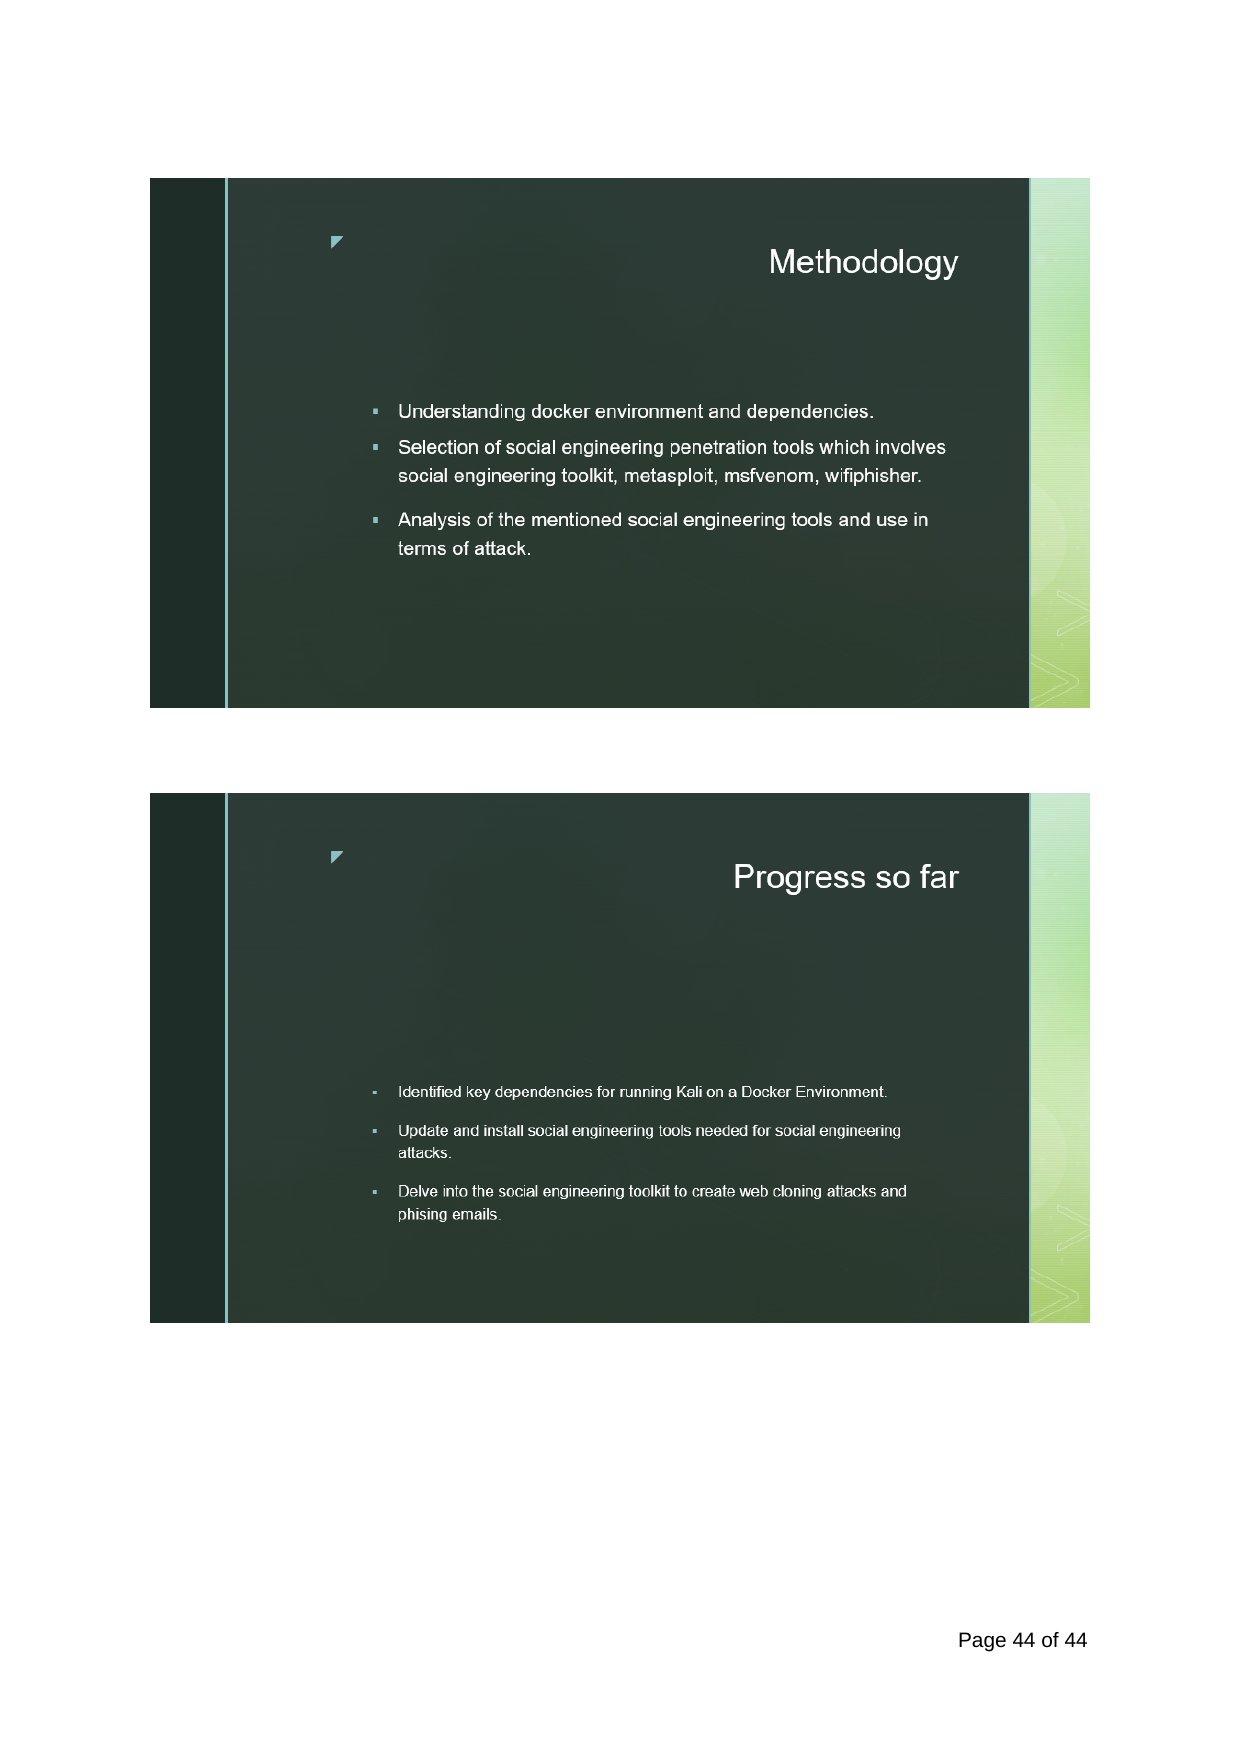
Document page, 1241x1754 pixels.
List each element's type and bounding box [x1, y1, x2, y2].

picture [150, 793, 1091, 1323]
picture [150, 178, 1091, 708]
